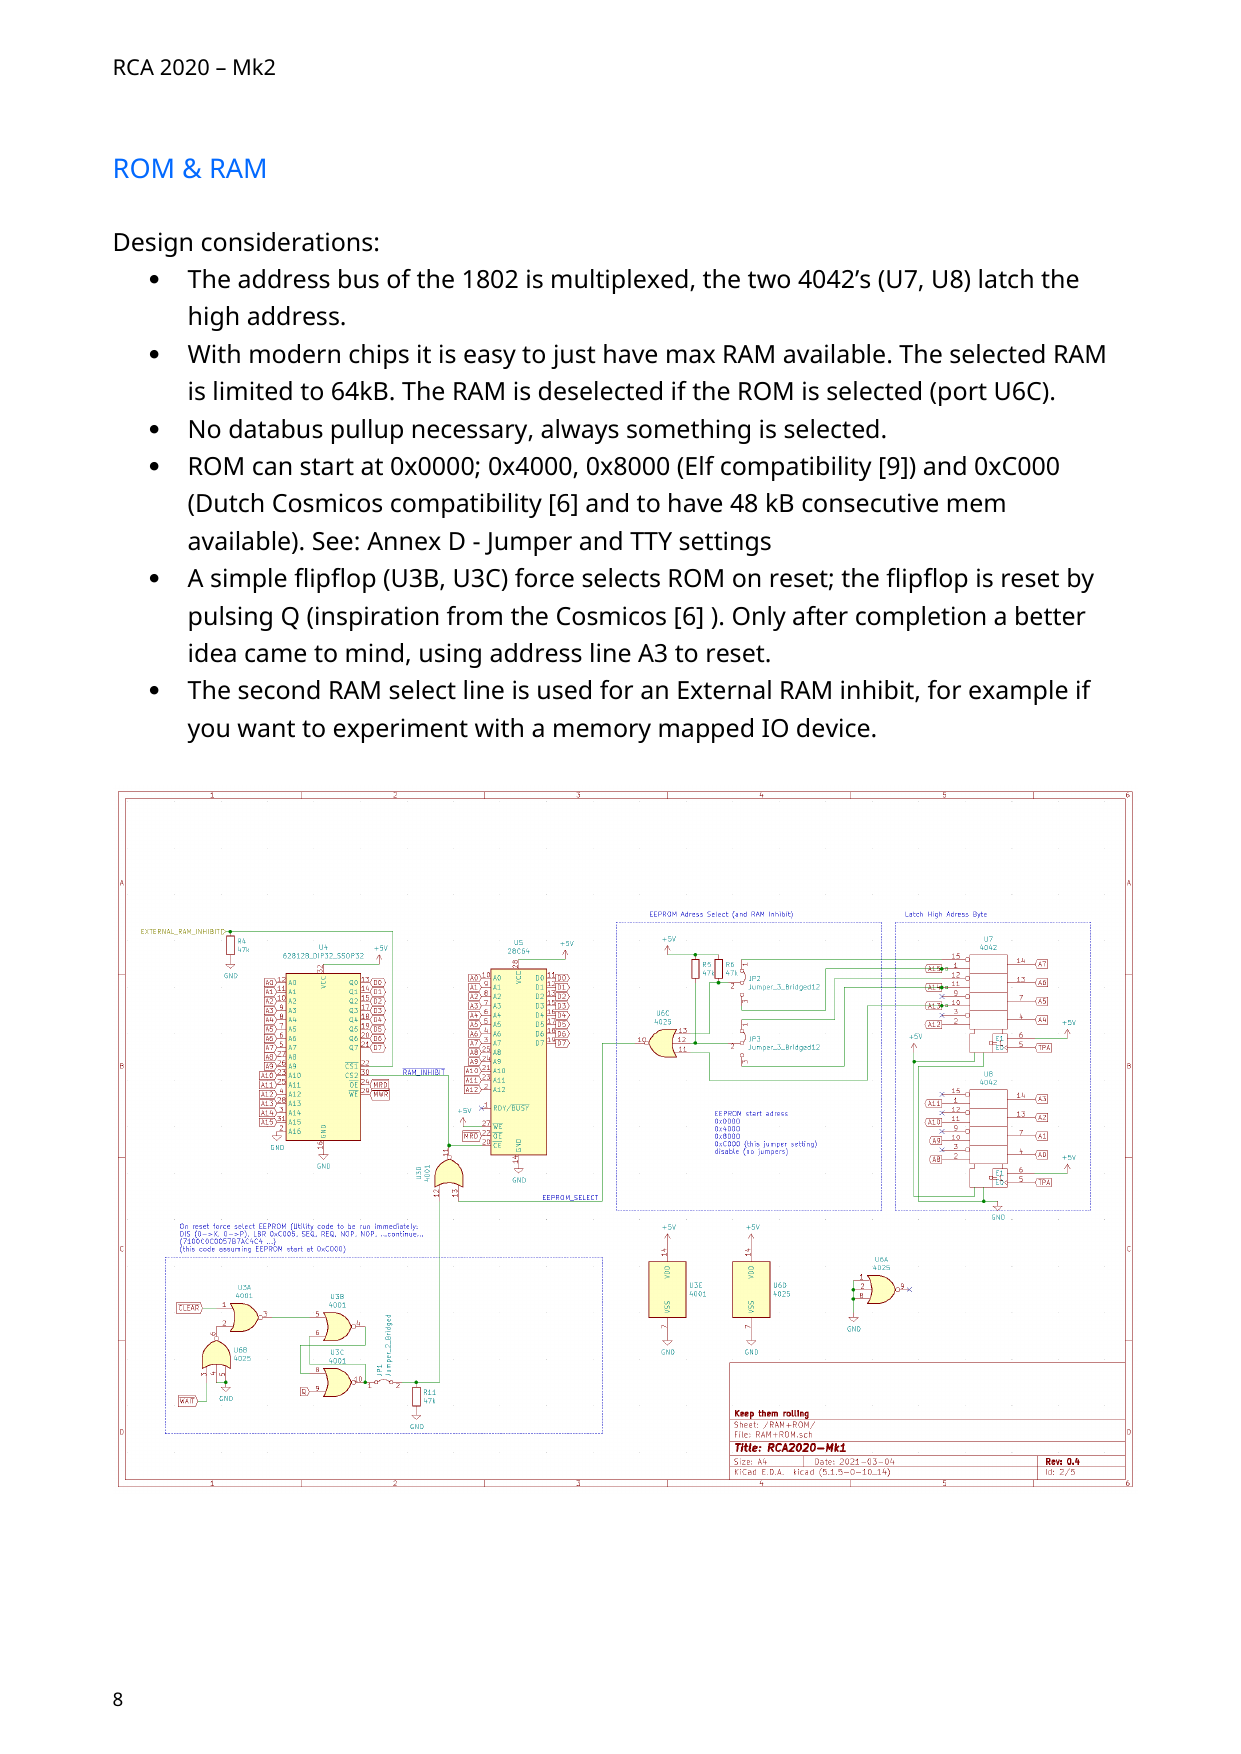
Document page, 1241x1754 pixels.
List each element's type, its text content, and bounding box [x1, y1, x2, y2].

picture [112, 785, 1139, 1494]
list The address bus of the 1802 is multiplexed, the two 4042’s (U7, U8) latch the high address. [150, 262, 1128, 333]
list With modern chips it is easy to just have max RAM available. The selected RAM is limited to 64kB. The RAM is deselected if the ROM is selected (port U6C). [150, 336, 1128, 408]
list No databus pullup necessary, always something is selected. [150, 411, 1128, 445]
text Design considerations: [112, 224, 1128, 258]
list ROM can start at 0x0000; 0x4000, 0x8000 (Elf compatibility [9]) and 0xC000 (Dutch Cosmicos compatibility [6] and to have 48 kB consecutive mem available). See: Annex D - Jumper and TTY settings [150, 449, 1128, 557]
list A simple flipflop (U3B, U3C) force selects ROM on reset; the flipflop is reset by pulsing Q (inspiration from the Cosmicos [6] ). Only after completion a better idea came to mind, using address line A3 to reset. [150, 561, 1128, 670]
list The second RAM select line is used for an External RAM inhibit, for example if you want to experiment with a memory mapped IO device. [150, 673, 1128, 744]
subtitle ROM & RAM [112, 150, 1128, 187]
